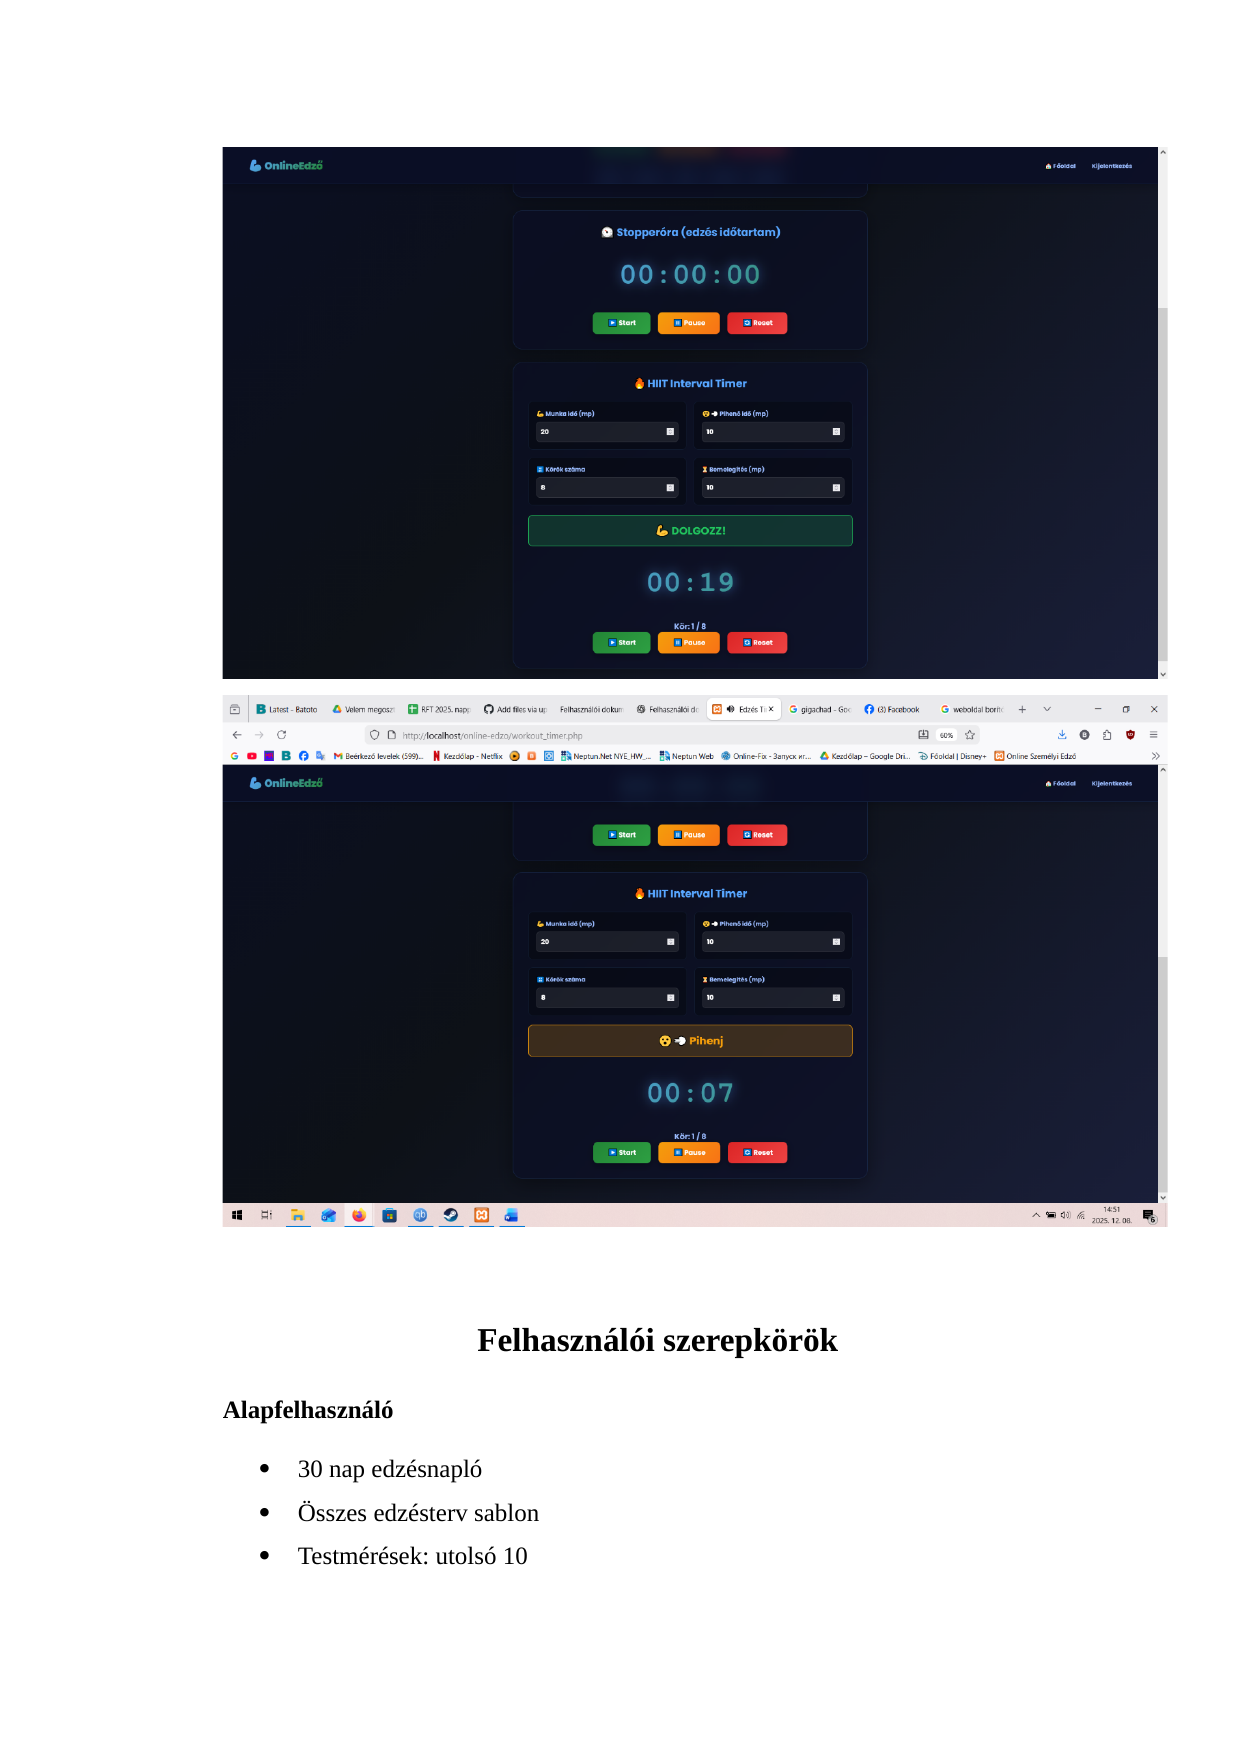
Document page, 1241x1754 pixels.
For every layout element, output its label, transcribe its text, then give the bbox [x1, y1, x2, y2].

picture [222, 147, 1168, 679]
text Felhasználói szerepkörök [223, 1321, 1093, 1359]
text Alapfelhasználó [223, 1395, 1093, 1423]
list Testmérések: utolsó 10 [260, 1541, 1093, 1569]
picture [222, 695, 1168, 1227]
list 30 nap edzésnapló [260, 1454, 1093, 1483]
list Összes edzésterv sablon [260, 1498, 1093, 1526]
